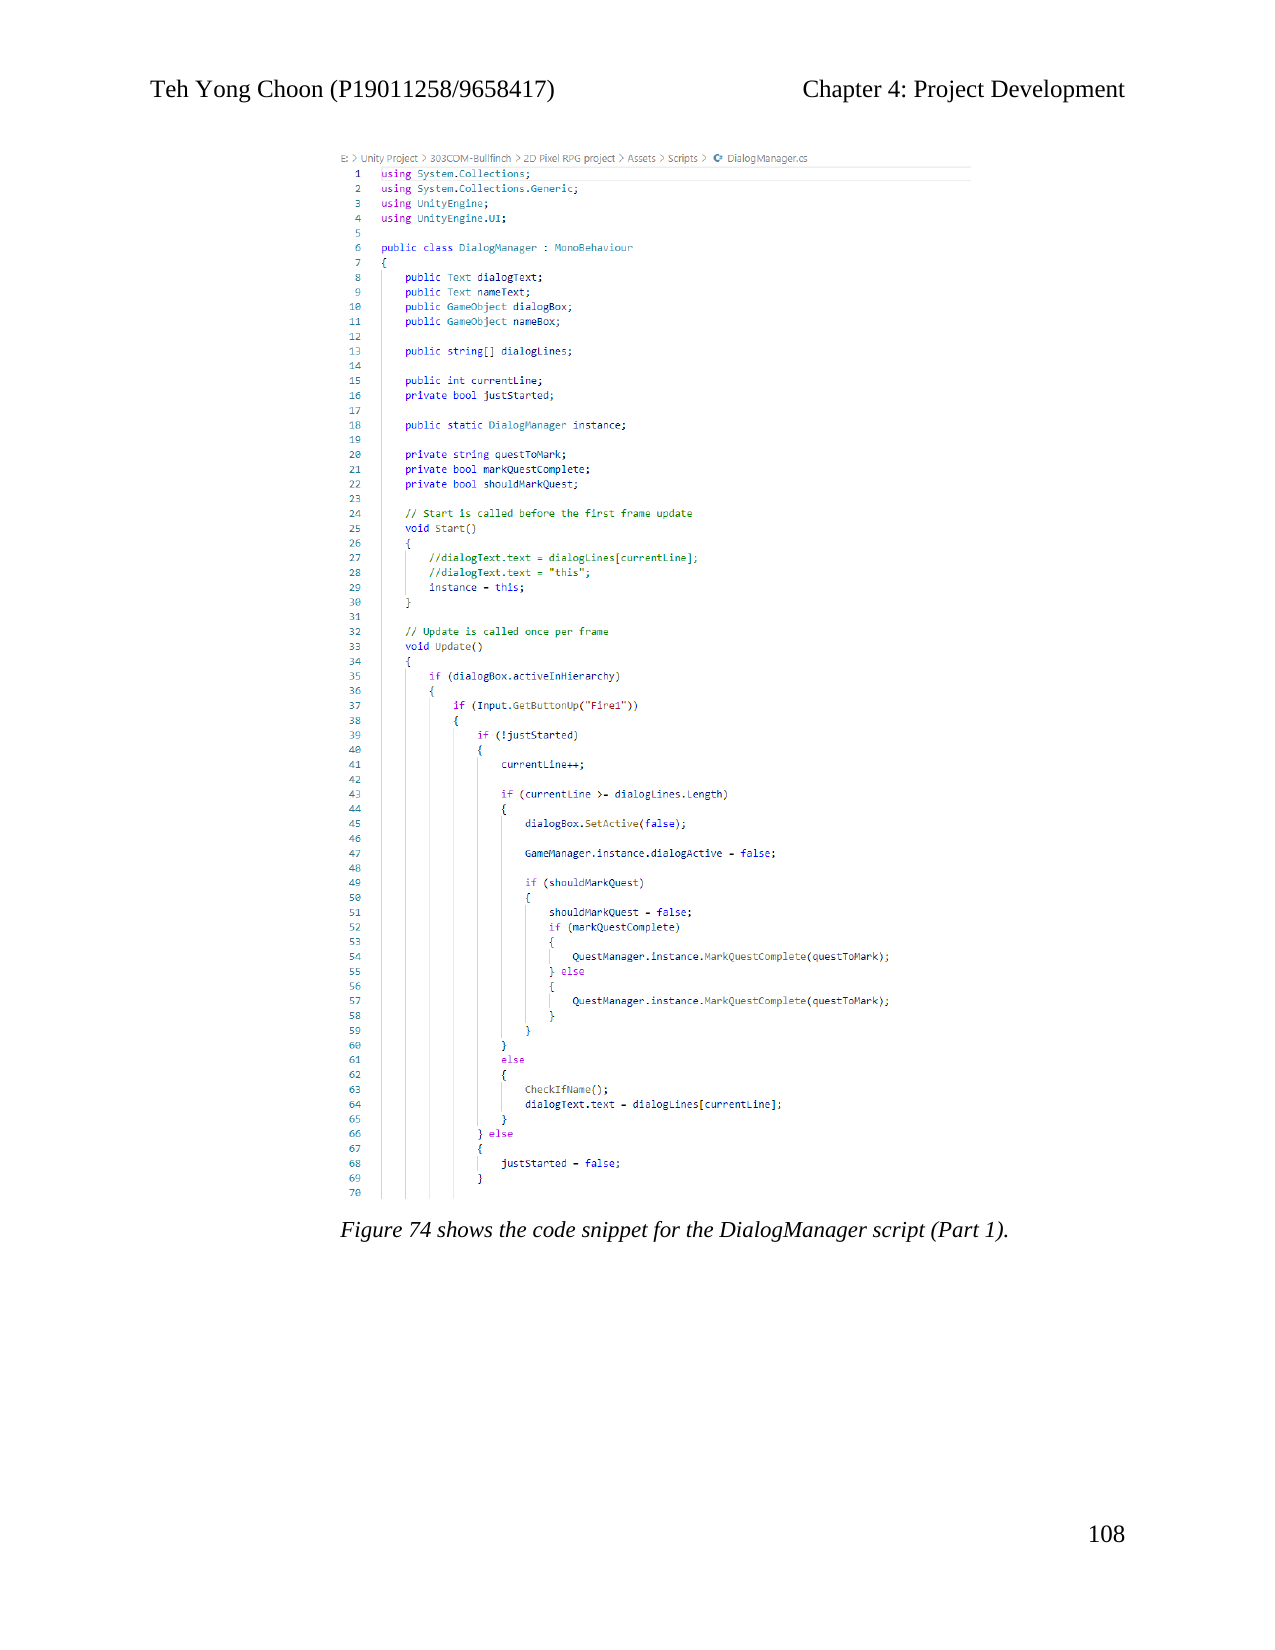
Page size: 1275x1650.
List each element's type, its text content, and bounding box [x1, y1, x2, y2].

picture [335, 150, 972, 1199]
text Figure 74 shows the code snippet for the DialogManager script (Part 1). [194, 1216, 1125, 1242]
